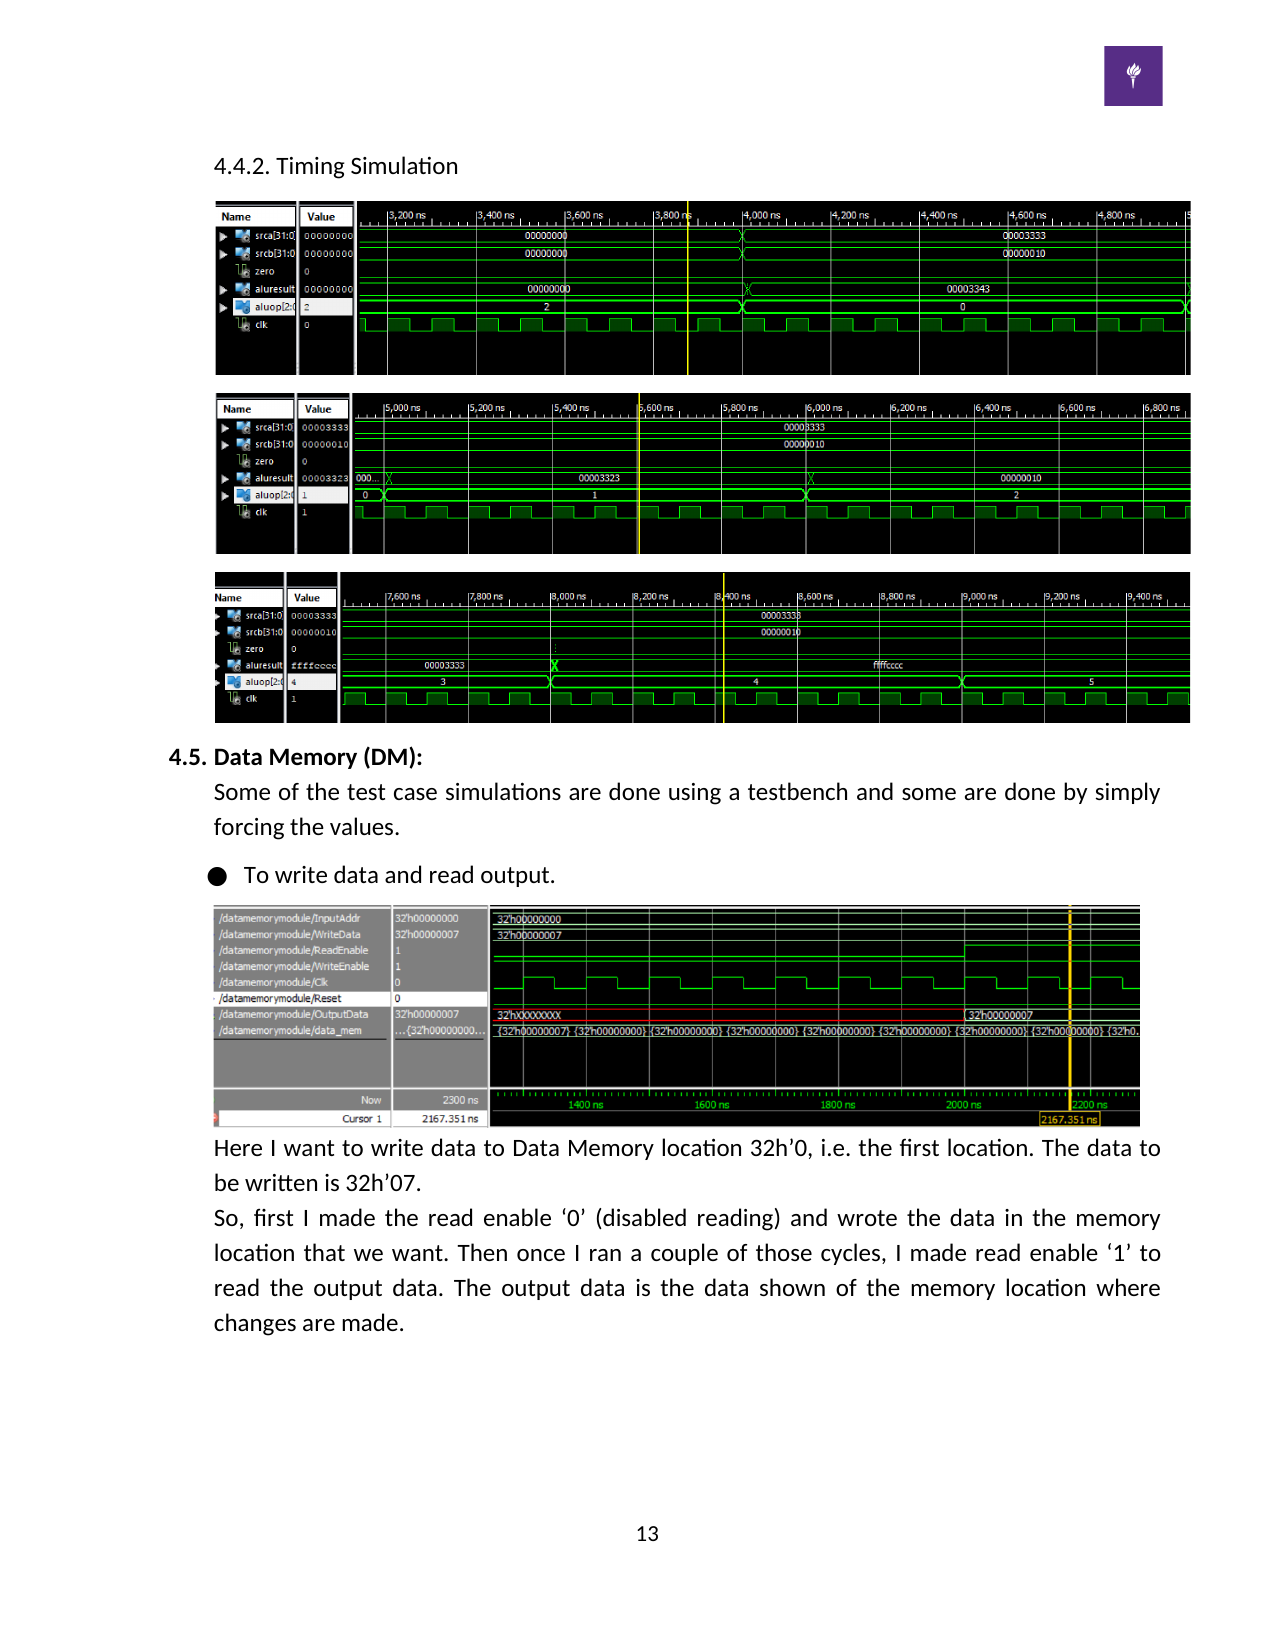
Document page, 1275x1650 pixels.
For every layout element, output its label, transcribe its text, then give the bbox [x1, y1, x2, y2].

picture [215, 572, 1191, 723]
picture [1104, 46, 1163, 106]
text So, first I made the read enable ‘0’ (disabled reading) and wrote the data in the memory location that we want. Then once I ran a couple of those cycles, I made read enable ‘1’ to read the output data. The output data is the data shown of the memory location where changes are made. [214, 1202, 1162, 1337]
picture [215, 201, 1191, 375]
list Data Memory (DM): [169, 741, 1162, 772]
text 4.4.2. Timing Simulation [214, 150, 1162, 181]
list To write data and read output. [206, 846, 1162, 897]
picture [215, 393, 1191, 554]
text Here I want to write data to Data Memory location 32h’0, i.e. the first location. The data to be written is 32h’07. [214, 1132, 1162, 1197]
picture [213, 905, 1140, 1128]
text Some of the test case simulations are done using a testbench and some are done by simply forcing the values. [214, 776, 1162, 842]
